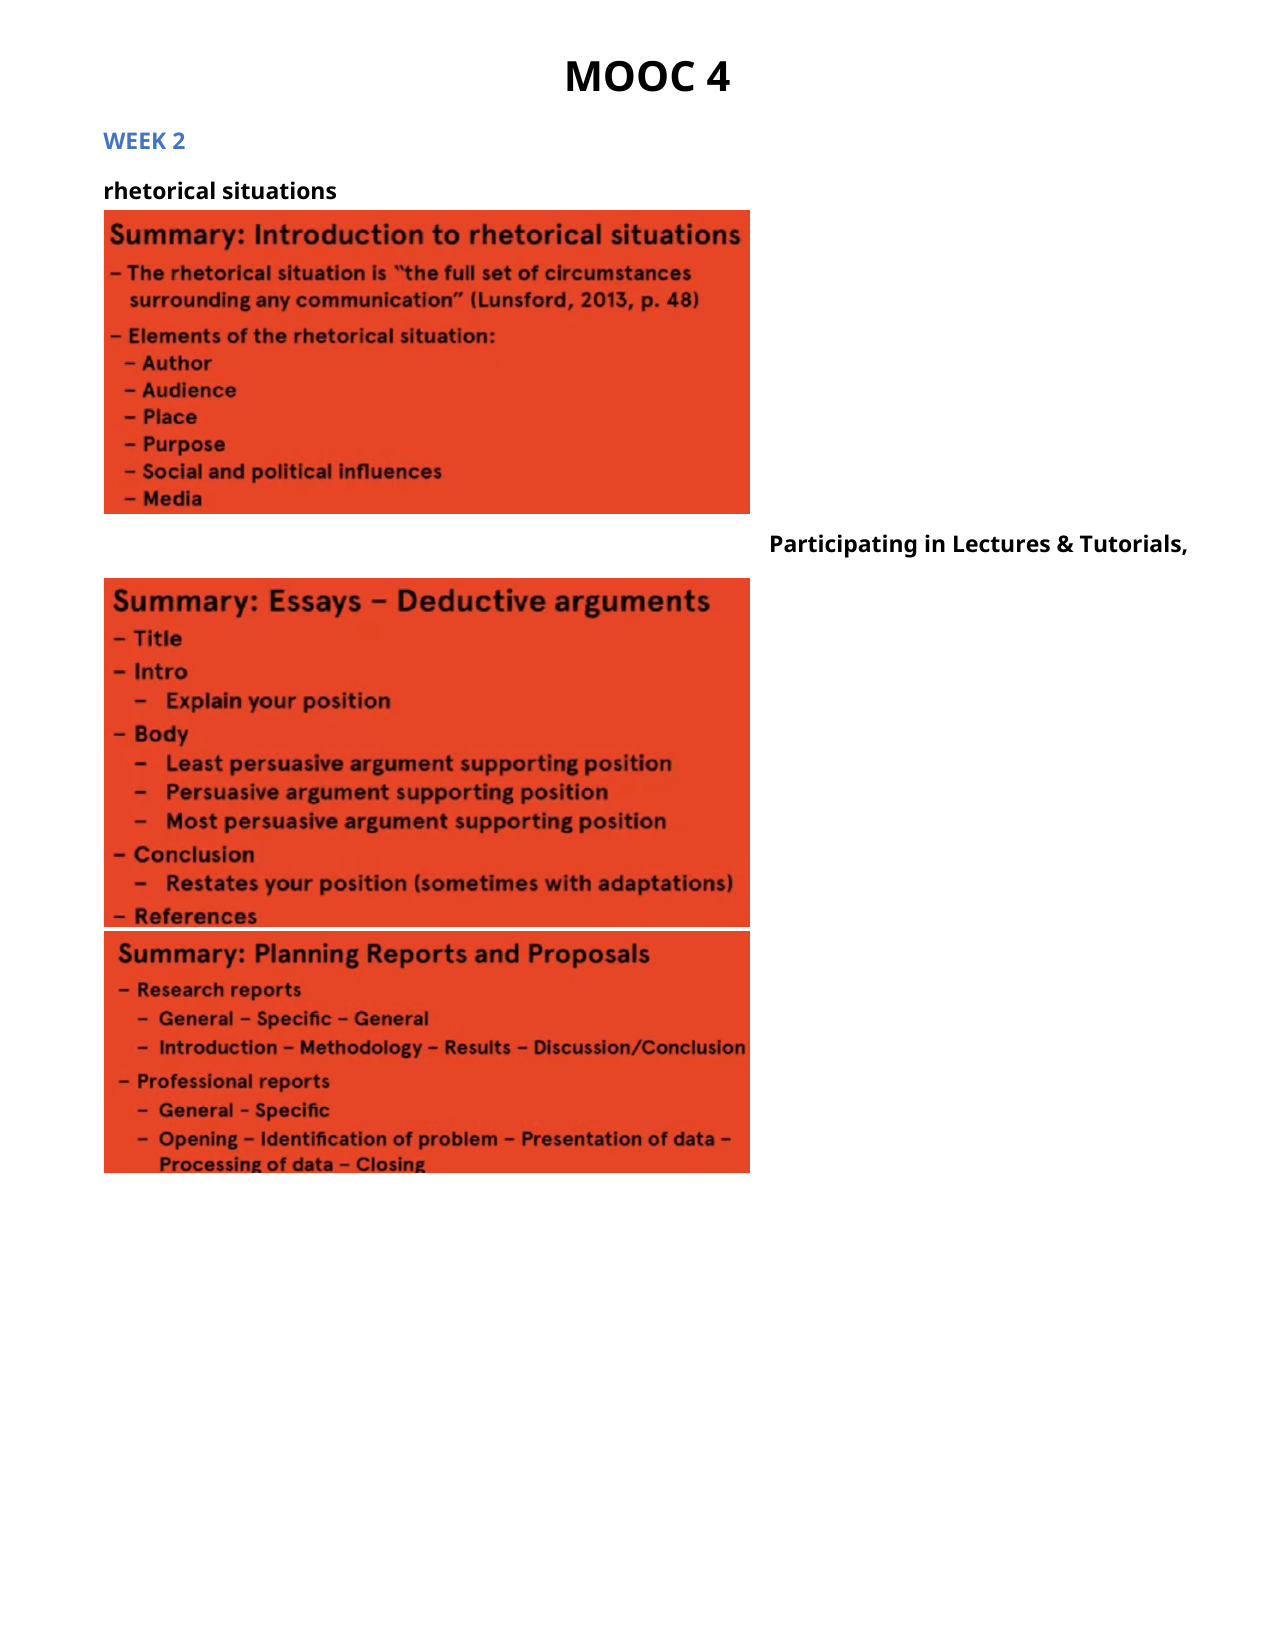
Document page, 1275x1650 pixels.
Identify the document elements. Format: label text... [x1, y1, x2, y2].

picture [103, 578, 750, 926]
text MOOC 4 [103, 47, 1191, 104]
picture [103, 210, 750, 513]
picture [103, 931, 750, 1172]
text rhetorical situations [103, 175, 1191, 206]
text WEEK 2 [103, 125, 1191, 156]
text Participating in Lectures & Tutorials, Online forums [103, 528, 1191, 559]
